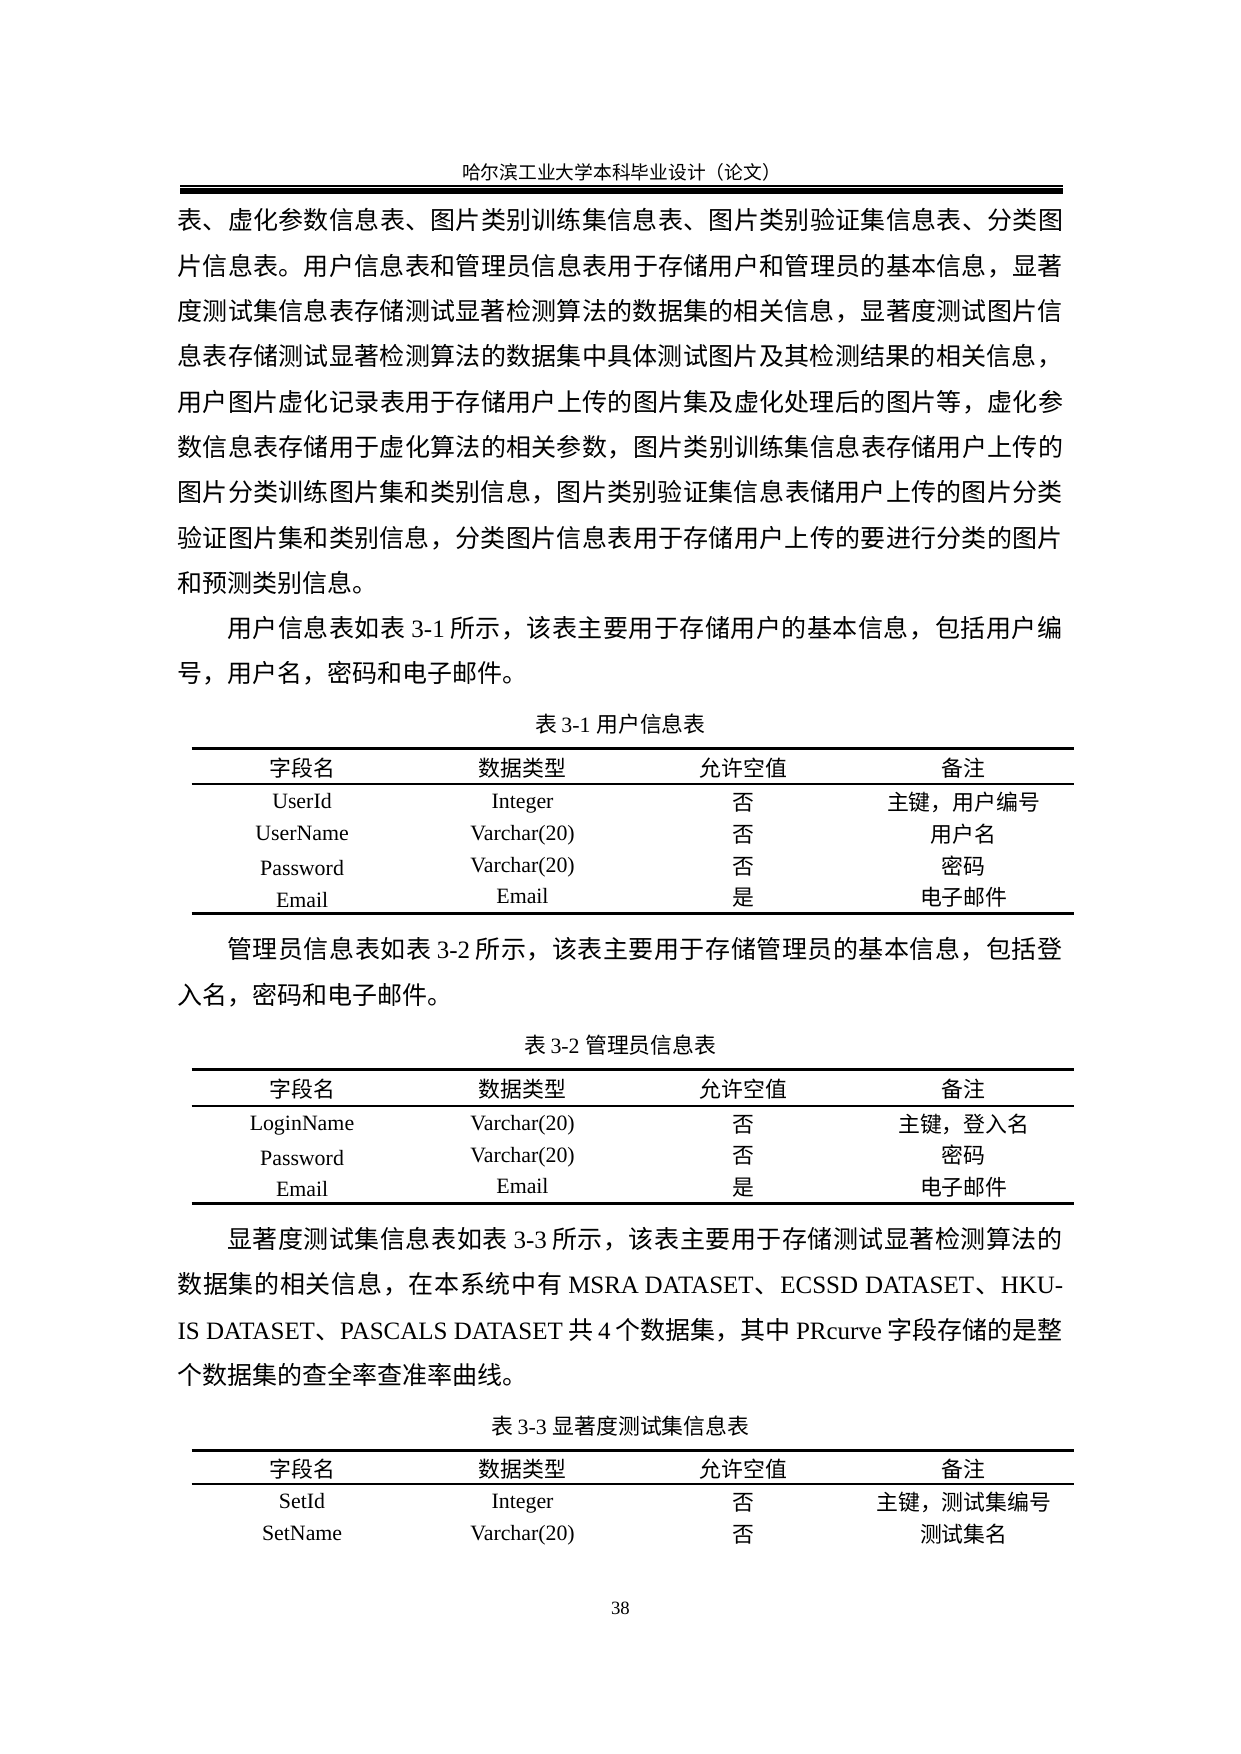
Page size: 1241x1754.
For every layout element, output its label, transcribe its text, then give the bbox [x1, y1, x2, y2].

table_cell 是 [633, 1170, 853, 1202]
table_cell 密码 [853, 1138, 1074, 1170]
table_cell UserId [192, 785, 412, 817]
table_cell 否 [633, 1517, 853, 1549]
table_cell 用户名 [853, 817, 1074, 849]
table_cell 主键，登入名 [853, 1107, 1074, 1138]
table_cell 否 [633, 1485, 853, 1517]
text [177, 201, 1063, 599]
text 表3-2 管理员信息表 [177, 1028, 1063, 1060]
table_cell 密码 [853, 849, 1074, 880]
table_cell Password [192, 1138, 412, 1170]
text 管理员信息表如表3-2所示，该表主要用于存储管理员的基本信息，包括登入名，密码和电子邮件。 [177, 930, 1063, 1012]
table_cell 否 [633, 1138, 853, 1170]
table_cell 否 [633, 785, 853, 817]
table_cell SetId [192, 1485, 412, 1517]
table_cell 电子邮件 [853, 1170, 1074, 1202]
text 表3-1 用户信息表 [177, 707, 1063, 739]
table_header 数据类型 [412, 750, 633, 783]
table_cell Varchar(20) [412, 817, 633, 849]
table_header 字段名 [192, 1071, 412, 1104]
table_cell 主键，测试集编号 [853, 1485, 1074, 1517]
table_cell Email [192, 880, 412, 912]
table_cell 否 [633, 849, 853, 880]
table_header 字段名 [192, 750, 412, 783]
table_cell 电子邮件 [853, 880, 1074, 912]
table_header 允许空值 [633, 1452, 853, 1483]
table_cell Email [412, 1170, 633, 1202]
table_header 备注 [853, 1071, 1074, 1104]
table_cell Password [192, 849, 412, 880]
table_cell Varchar(20) [412, 849, 633, 880]
table_cell Email [412, 880, 633, 912]
text 表3-3 显著度测试集信息表 [177, 1409, 1063, 1441]
table_header 备注 [853, 750, 1074, 783]
table_cell 测试集名 [853, 1517, 1074, 1549]
table_header 备注 [853, 1452, 1074, 1483]
table_header 允许空值 [633, 750, 853, 783]
table_cell 否 [633, 1107, 853, 1138]
table_cell 主键，用户编号 [853, 785, 1074, 817]
table_cell Varchar(20) [412, 1107, 633, 1138]
table_cell Integer [412, 785, 633, 817]
text 用户信息表如表3-1所示，该表主要用于存储用户的基本信息，包括用户编号，用户名，密码和电子邮件。 [177, 609, 1063, 690]
table_cell 否 [633, 817, 853, 849]
table_header 数据类型 [412, 1071, 633, 1104]
table_cell SetName [192, 1517, 412, 1549]
table_header 数据类型 [412, 1452, 633, 1483]
table_cell UserName [192, 817, 412, 849]
text 显著度测试集信息表如表3-3所示，该表主要用于存储测试显著检测算法的数据集的相关信息，在本系统中有MSRA DATASET、ECSSD DATASET、HKU-IS DATASET、PASCALS DATASET共4个数据集，其中PRcurve字段存储的是整个数据集的查全率查准率曲线。 [177, 1220, 1063, 1392]
table_cell Integer [412, 1485, 633, 1517]
table_header 字段名 [192, 1452, 412, 1483]
table_cell Varchar(20) [412, 1138, 633, 1170]
table_cell Varchar(20) [412, 1517, 633, 1549]
table_cell Email [192, 1170, 412, 1202]
table_cell 是 [633, 880, 853, 912]
table_header 允许空值 [633, 1071, 853, 1104]
table_cell LoginName [192, 1107, 412, 1138]
